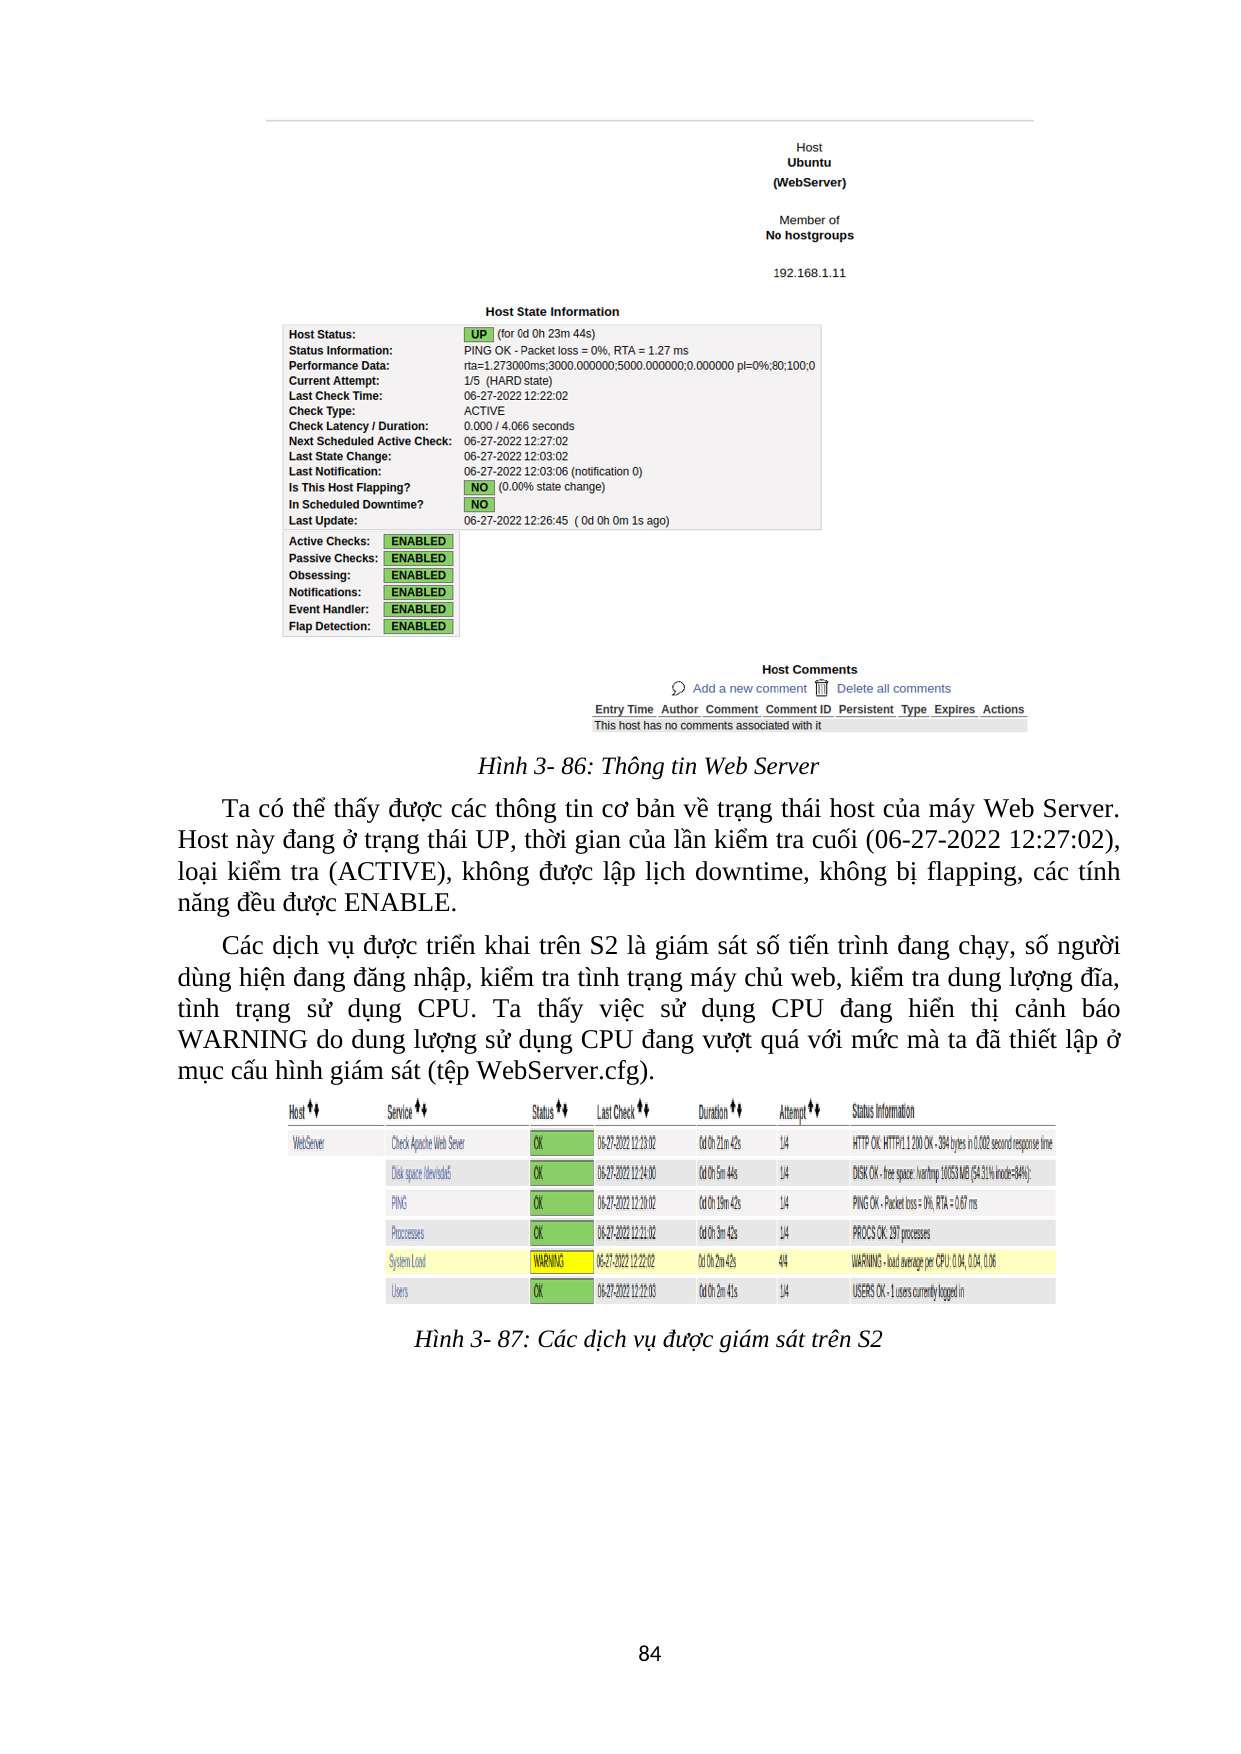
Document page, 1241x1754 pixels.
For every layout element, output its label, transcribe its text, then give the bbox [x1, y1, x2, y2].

picture [288, 1097, 1056, 1312]
text Ta có thể thấy được các thông tin cơ bản về trạng thái host của máy Web Server. Host này đang ở trạng thái UP, thời gian của lần kiểm tra cuối (06-27-2022 12:27:02), loại kiểm tra (ACTIVE), không được lập lịch downtime, không bị flapping, các tính năng đều được ENABLE. [177, 792, 1122, 917]
text Hình 3- 86: Thông tin Web Server [177, 751, 1122, 780]
picture [265, 118, 1034, 739]
text Các dịch vụ được triển khai trên S2 là giám sát số tiến trình đang chạy, số người dùng hiện đang đăng nhập, kiểm tra tình trạng máy chủ web, kiểm tra dung lượng đĩa, tình trạng sử dụng CPU. Ta thấy việc sử dụng CPU đang hiển thị cảnh báo WARNING do dung lượng sử dụng CPU đang vượt quá với mức mà ta đã thiết lập ở mục cấu hình giám sát (tệp WebServer.cfg). [177, 929, 1122, 1085]
text Hình 3- 87: Các dịch vụ được giám sát trên S2 [177, 1324, 1122, 1353]
